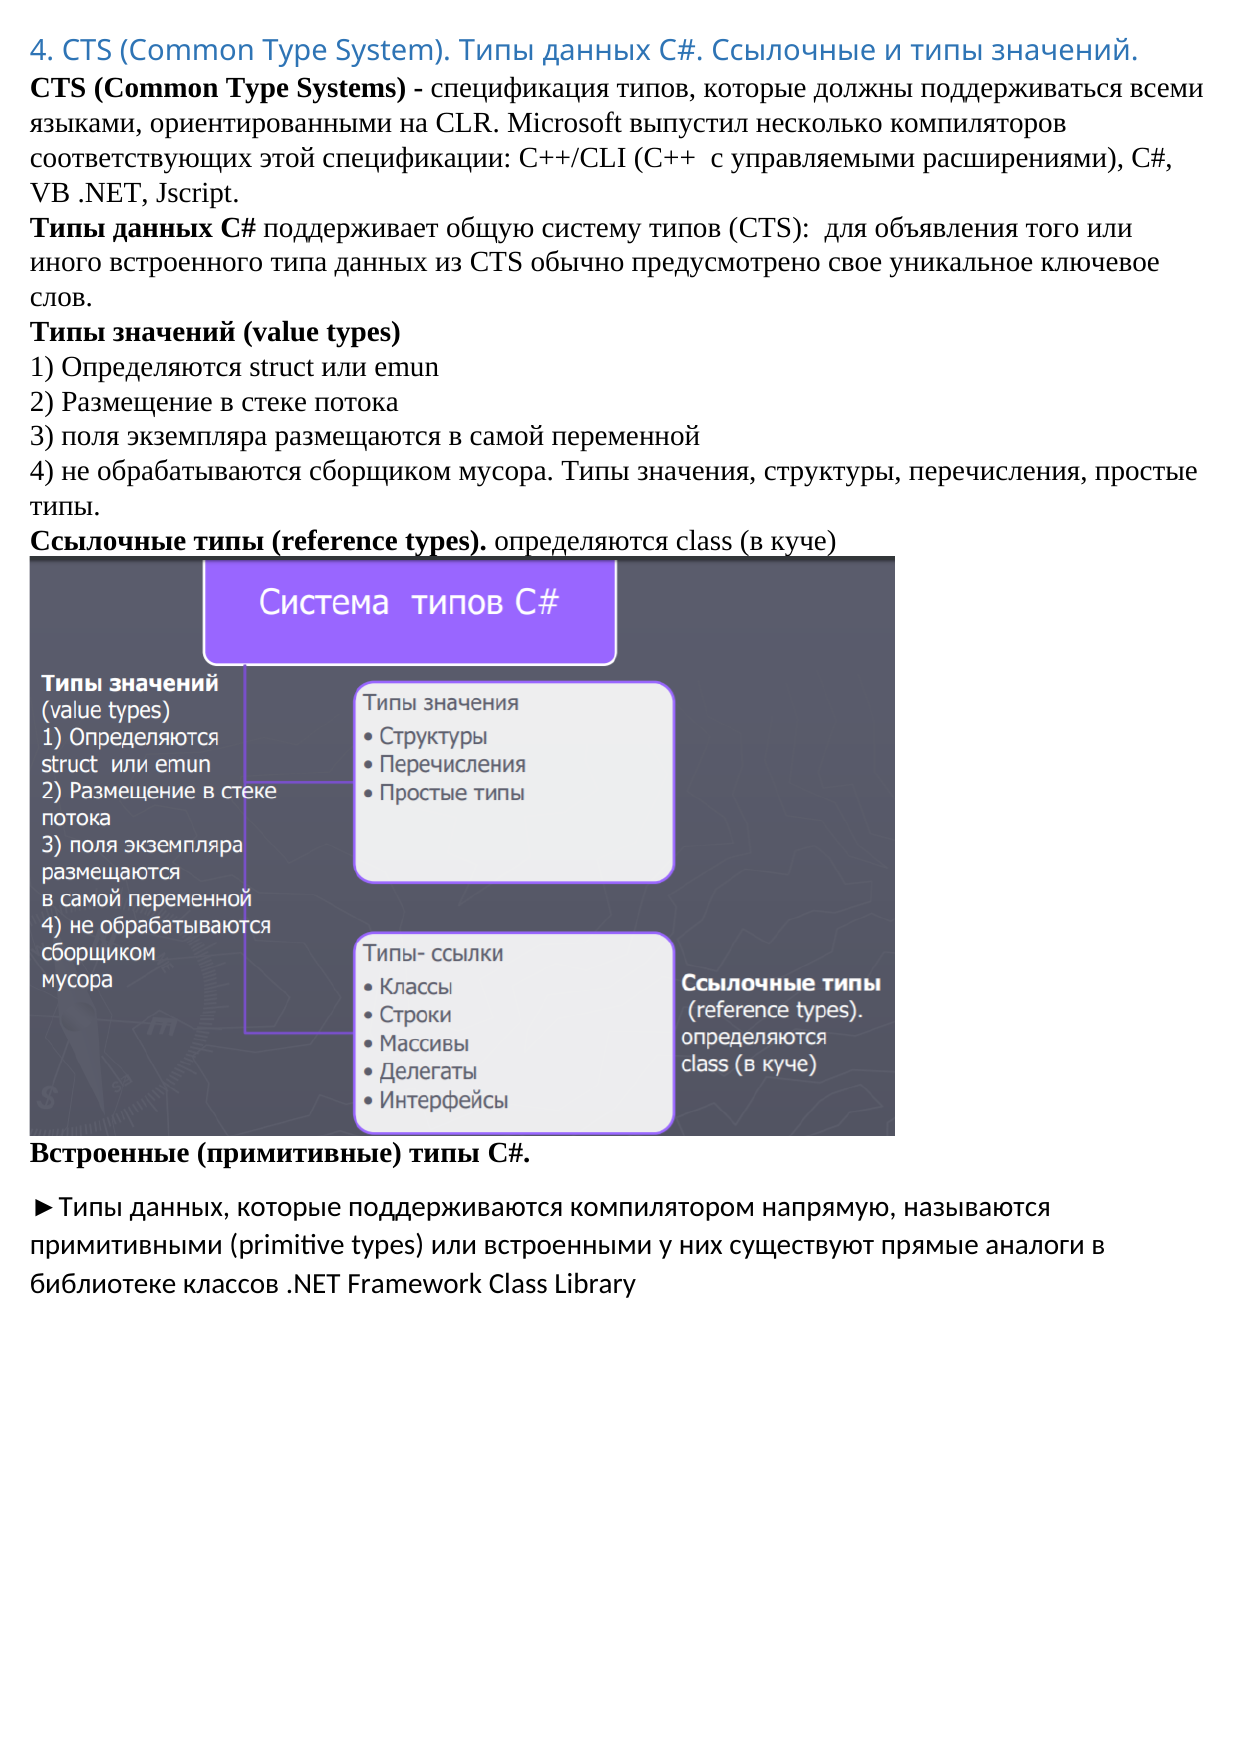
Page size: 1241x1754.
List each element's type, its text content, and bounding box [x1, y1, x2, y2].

picture [29, 556, 895, 1136]
text Встроенные (примитивные) типы C#. [29, 1135, 1211, 1169]
text ►Типы данных, которые поддерживаются компилятором напрямую, называются примитивными (primitive types) или встроенными у них существуют прямые аналоги в библиотеке классов .NET Framework Class Library [29, 1188, 1211, 1300]
